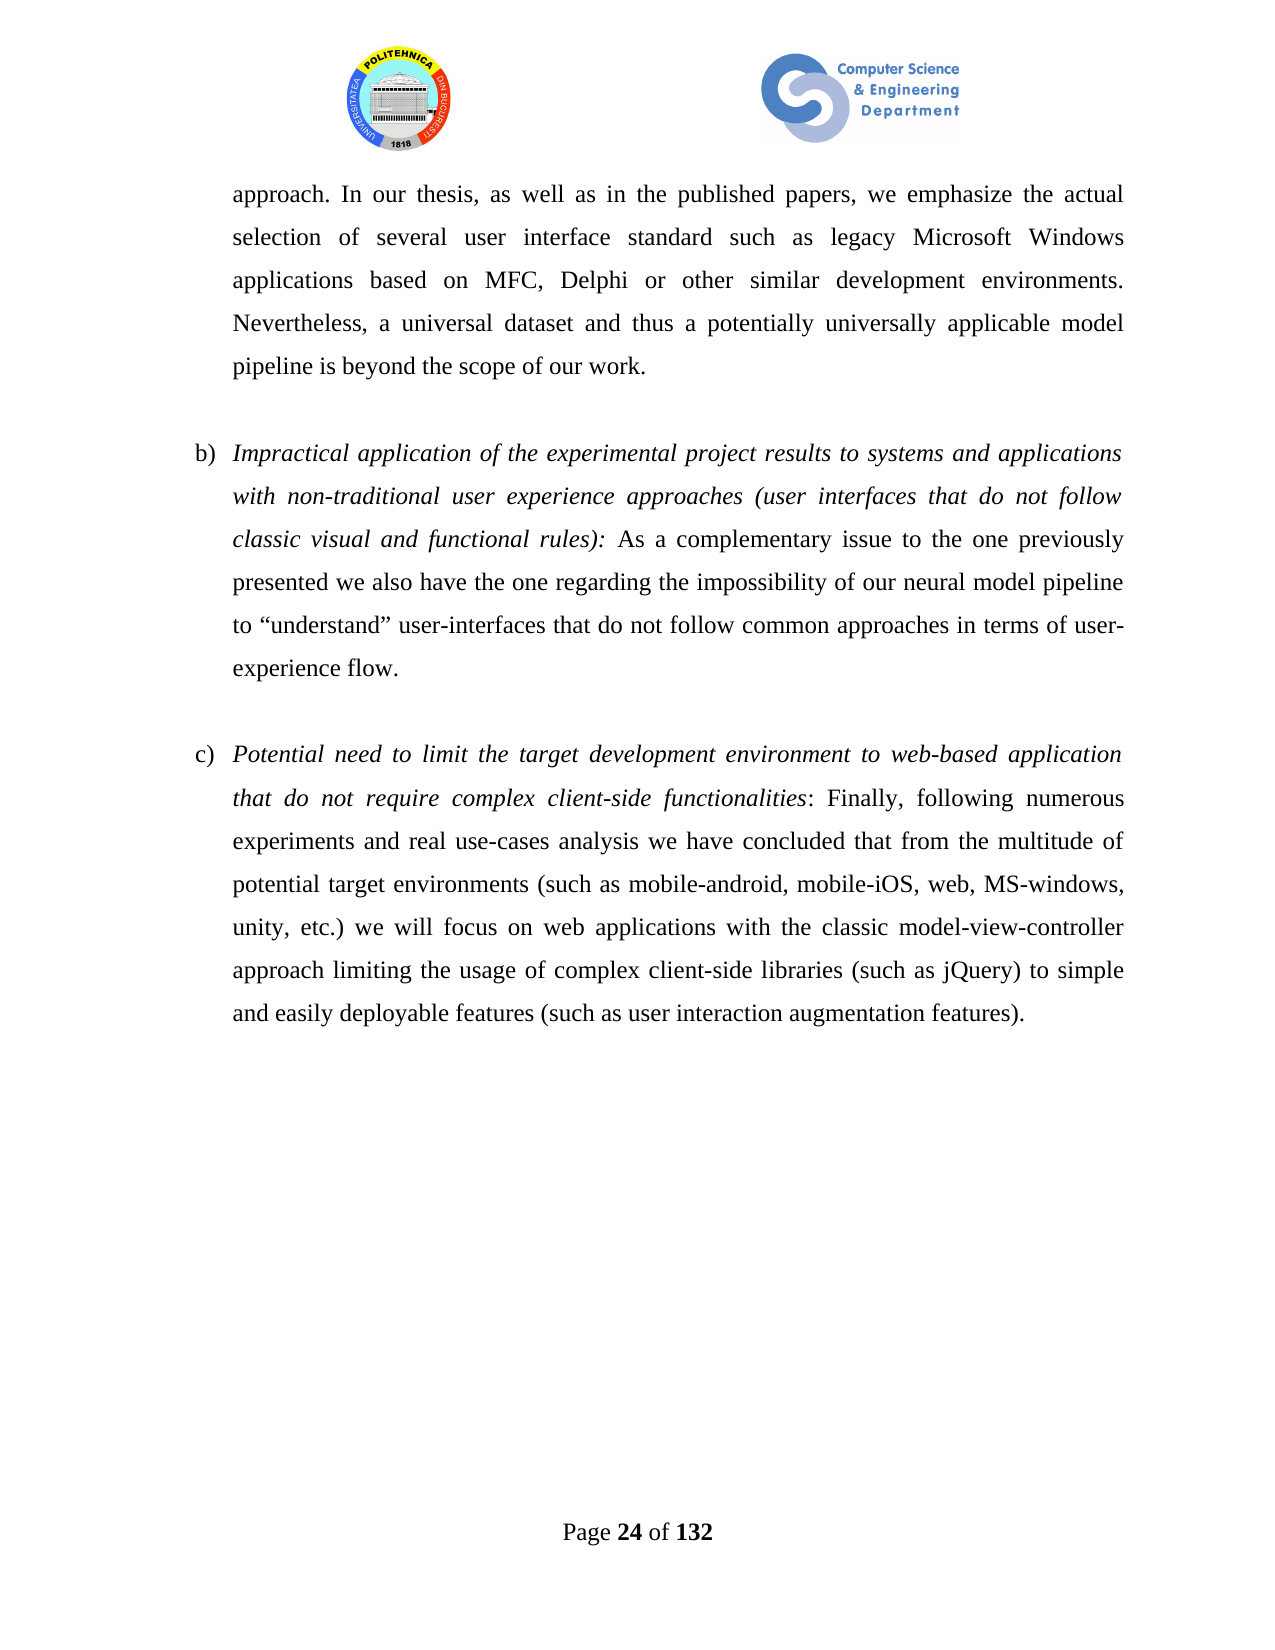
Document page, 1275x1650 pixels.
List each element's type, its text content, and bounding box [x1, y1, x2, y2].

picture [760, 53, 963, 144]
list Potential need to limit the target development environment to web-based application that do not require complex client-side functionalities: Finally, following numerous experiments and real use-cases analysis we have concluded that from the multitude of potential target environments (such as mobile-android, mobile-iOS, web, MS-windows, unity, etc.) we will focus on web applications with the classic model-view-controller approach limiting the usage of complex client-side libraries (such as jQuery) to simple and easily deployable features (such as user interaction augmentation features). [195, 739, 1125, 1027]
list Impractical application of the experimental project results to systems and applications with non-traditional user experience approaches (user interfaces that do not follow classic visual and functional rules): As a complementary issue to the one previously presented we also have the one regarding the impossibility of our neural model pipeline to “understand” user-interfaces that do not follow common approaches in terms of user-experience flow. [195, 438, 1125, 682]
picture [346, 46, 451, 151]
